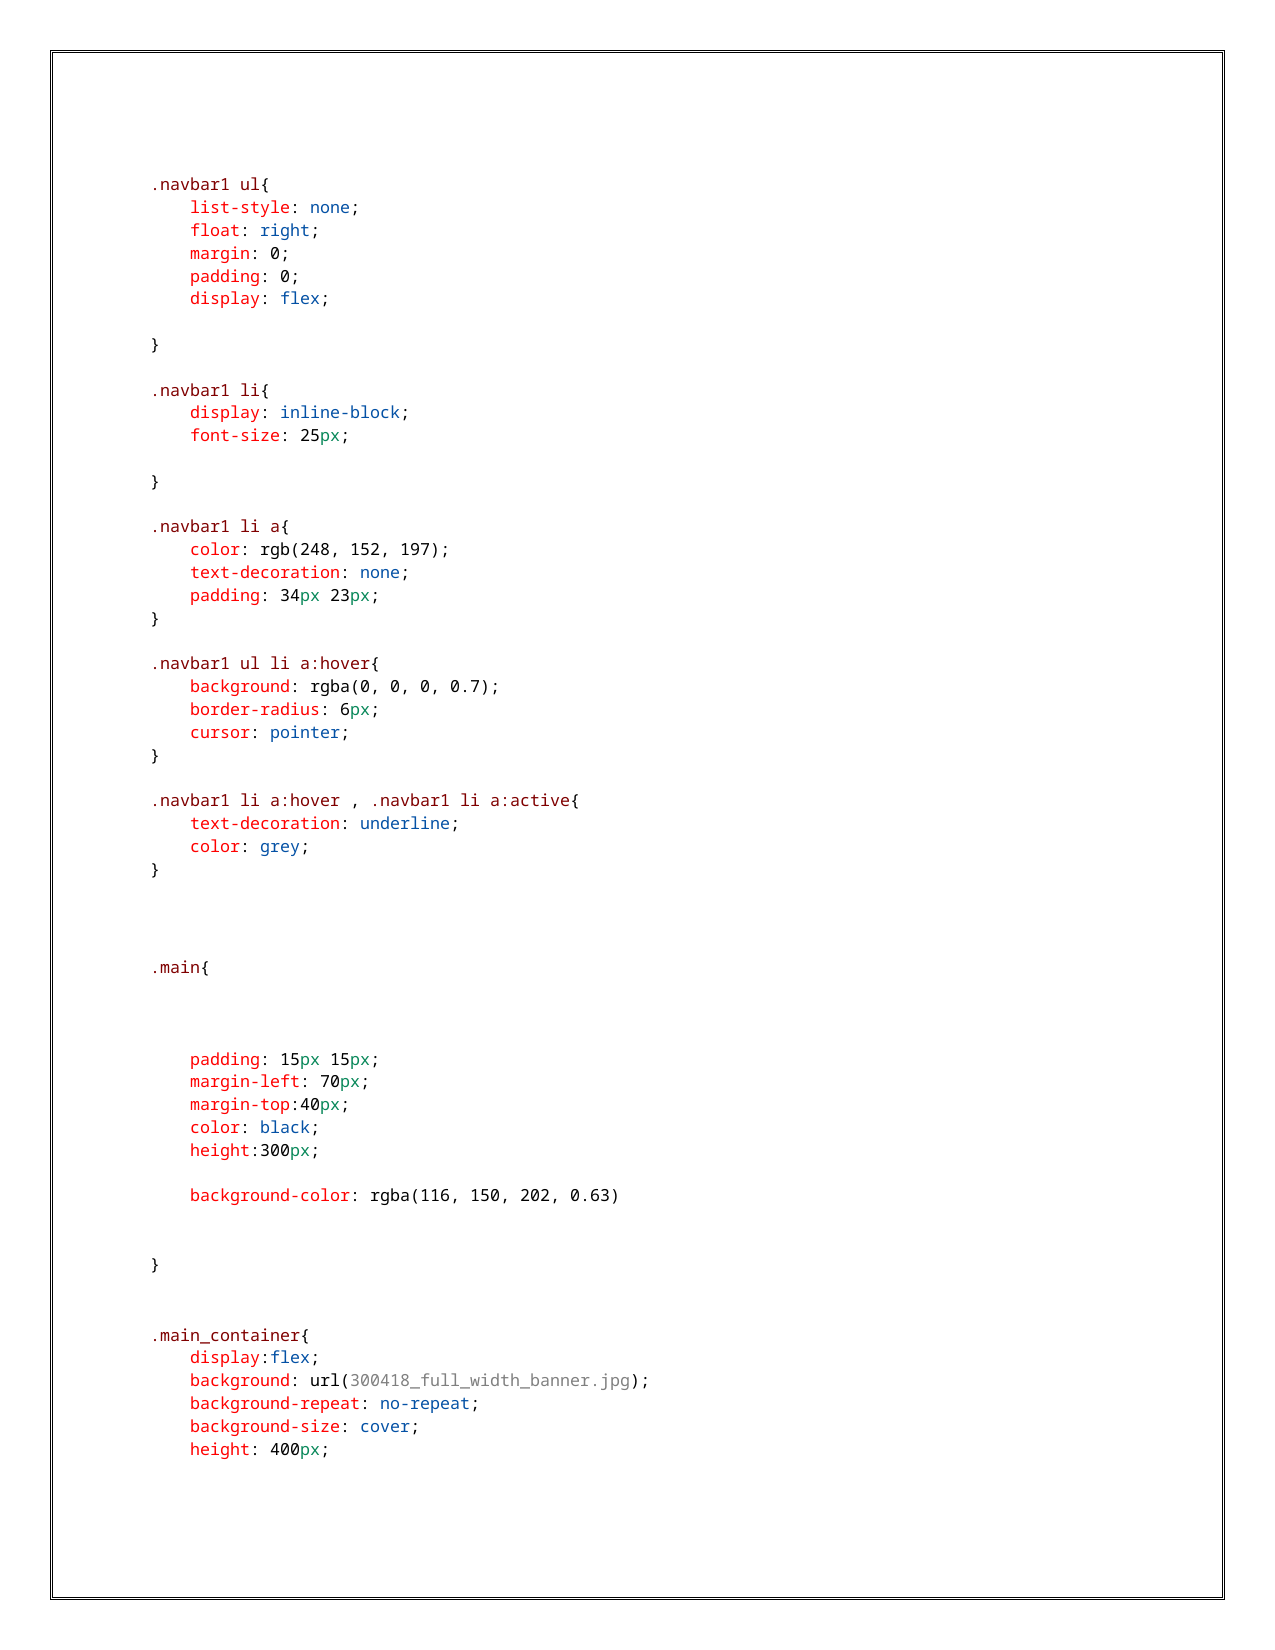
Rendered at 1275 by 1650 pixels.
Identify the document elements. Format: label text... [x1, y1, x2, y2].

text } [150, 332, 1125, 355]
text background: url(300418_full_width_banner.jpg); [150, 1369, 1125, 1391]
text } [150, 1252, 1125, 1275]
text text-decoration: none; [150, 561, 1125, 583]
text color: grey; [150, 834, 1125, 857]
text height: 400px; [150, 1437, 1125, 1460]
text } [150, 743, 1125, 766]
text .navbar1 li a:hover , .navbar1 li a:active{ [150, 789, 1125, 812]
text padding: 34px 23px; [150, 583, 1125, 606]
text display: inline-block; [150, 401, 1125, 424]
text } [150, 469, 1125, 492]
text margin-top:40px; [150, 1093, 1125, 1116]
text } [150, 606, 1125, 629]
text text-decoration: underline; [150, 812, 1125, 834]
text display: flex; [150, 287, 1125, 310]
text color: black; [150, 1116, 1125, 1138]
text .navbar1 ul{ [150, 173, 1125, 196]
text .navbar1 li{ [150, 378, 1125, 401]
text margin: 0; [150, 241, 1125, 264]
text .navbar1 ul li a:hover{ [150, 652, 1125, 675]
text list-style: none; [150, 196, 1125, 218]
text border-radius: 6px; [150, 697, 1125, 720]
text background-size: cover; [150, 1414, 1125, 1437]
text } [150, 857, 1125, 880]
text background-color: rgba(116, 150, 202, 0.63) [150, 1184, 1125, 1207]
text background-repeat: no-repeat; [150, 1391, 1125, 1414]
text .main{ [150, 956, 1125, 979]
text height:300px; [150, 1138, 1125, 1161]
text cursor: pointer; [150, 720, 1125, 743]
text padding: 0; [150, 264, 1125, 287]
text float: right; [150, 218, 1125, 241]
text color: rgb(248, 152, 197); [150, 538, 1125, 561]
text font-size: 25px; [150, 424, 1125, 447]
text display:flex; [150, 1346, 1125, 1369]
text margin-left: 70px; [150, 1070, 1125, 1093]
text padding: 15px 15px; [150, 1047, 1125, 1070]
text background: rgba(0, 0, 0, 0.7); [150, 675, 1125, 697]
text .main_container{ [150, 1323, 1125, 1346]
text .navbar1 li a{ [150, 515, 1125, 538]
